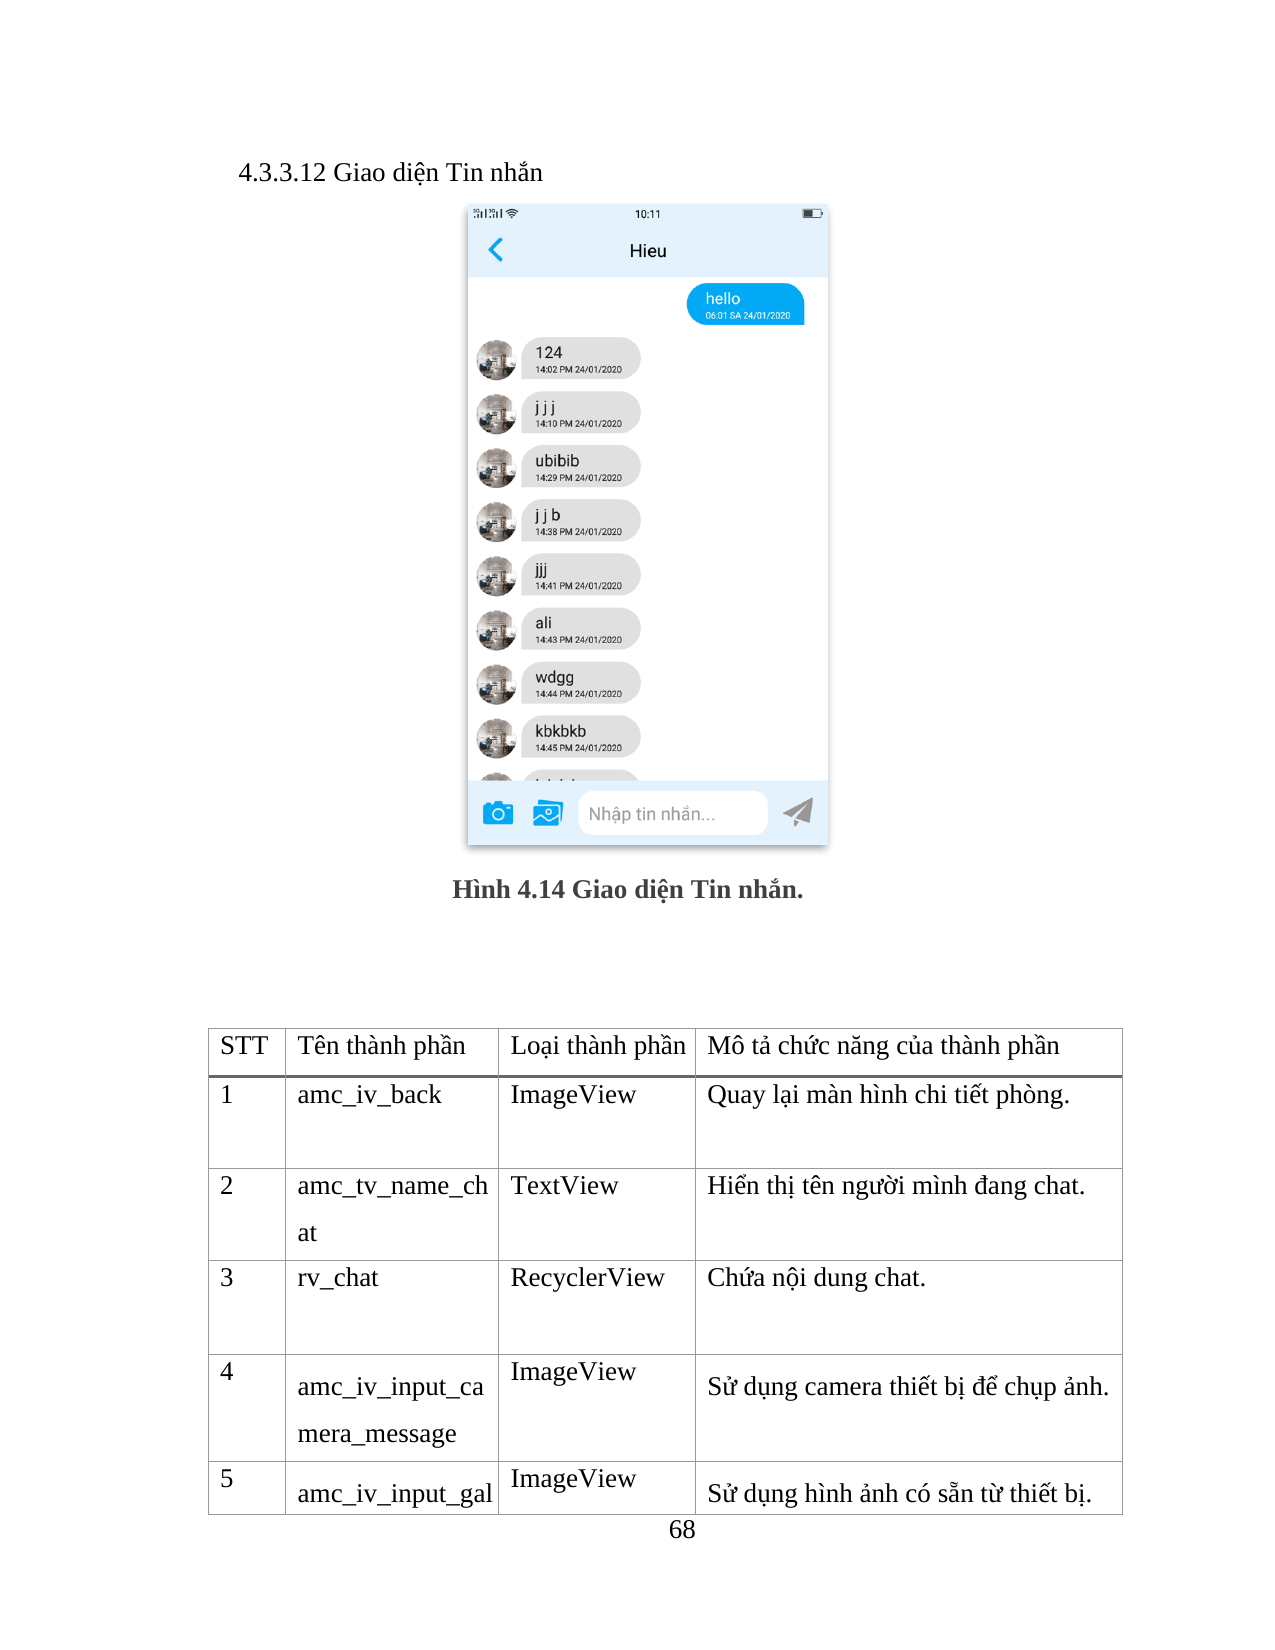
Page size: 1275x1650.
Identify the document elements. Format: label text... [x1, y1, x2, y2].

table_cell amc_tv_name_chat [286, 1169, 498, 1260]
table_header Mô tả chức năng của thành phần [696, 1029, 1122, 1074]
table_cell ImageView [499, 1355, 695, 1461]
table_cell Sử dụng camera thiết bị để chụp ảnh. [696, 1355, 1122, 1461]
table_cell ImageView [499, 1462, 695, 1513]
table_cell 1 [209, 1078, 285, 1168]
table_header Loại thành phần [499, 1029, 695, 1074]
table_cell 3 [209, 1261, 285, 1353]
table_cell amc_iv_back [286, 1078, 498, 1168]
table_cell TextView [499, 1169, 695, 1260]
table_header Tên thành phần [286, 1029, 498, 1074]
subtitle 4.3.3.12 Giao diện Tin nhắn [179, 156, 1219, 187]
table_cell amc_iv_input_camera_message [286, 1355, 498, 1461]
table_cell rv_chat [286, 1261, 498, 1353]
table_cell ImageView [499, 1078, 695, 1168]
table_cell Hiển thị tên người mình đang chat. [696, 1169, 1122, 1260]
table_cell 5 [209, 1462, 285, 1513]
table_cell Chứa nội dung chat. [696, 1261, 1122, 1353]
text Hình 4.14 Giao diện Tin nhắn. [179, 873, 944, 904]
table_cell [696, 1462, 1122, 1513]
table_cell 4 [209, 1355, 285, 1461]
table_cell Quay lại màn hình chi tiết phòng. [696, 1078, 1122, 1168]
picture [468, 204, 828, 845]
table_cell RecyclerView [499, 1261, 695, 1353]
table_cell 2 [209, 1169, 285, 1260]
table_header STT [209, 1029, 285, 1074]
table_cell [286, 1462, 498, 1513]
